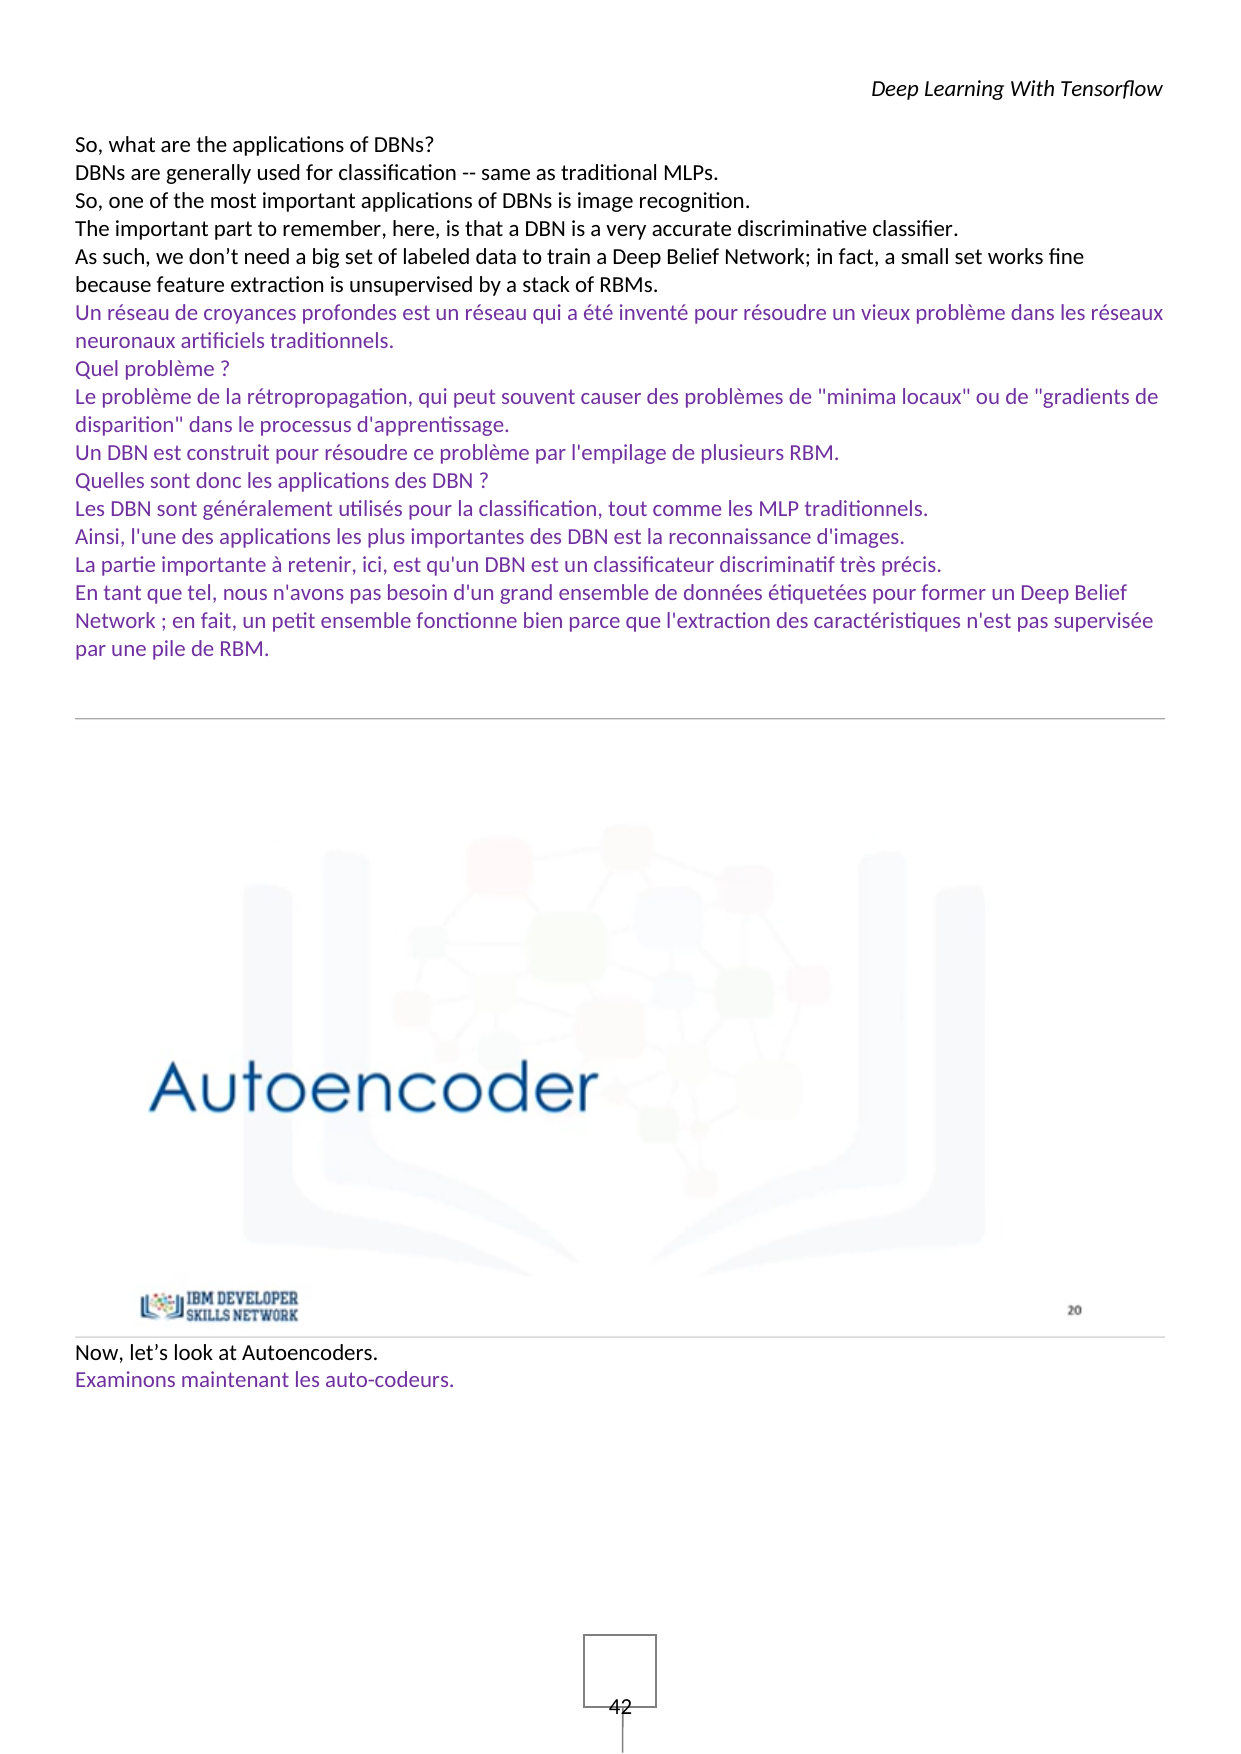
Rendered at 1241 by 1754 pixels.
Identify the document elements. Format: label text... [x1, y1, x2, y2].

text Ainsi, l'une des applications les plus importantes des DBN est la reconnaissance d'images. [75, 522, 1165, 550]
text Un DBN est construit pour résoudre ce problème par l'empilage de plusieurs RBM. [75, 438, 1165, 466]
text Le problème de la rétropropagation, qui peut souvent causer des problèmes de "minima locaux" ou de "gradients de disparition" dans le processus d'apprentissage. [75, 382, 1165, 438]
text En tant que tel, nous n'avons pas besoin d'un grand ensemble de données étiquetées pour former un Deep Belief Network ; en fait, un petit ensemble fonctionne bien parce que l'extraction des caractéristiques n'est pas supervisée par une pile de RBM. [75, 578, 1165, 662]
text The important part to remember, here, is that a DBN is a very accurate discriminative classifier. [75, 214, 1165, 242]
text As such, we don’t need a big set of labeled data to train a Deep Belief Network; in fact, a small set works fine because feature extraction is unsupervised by a stack of RBMs. [75, 242, 1165, 298]
text Now, let’s look at Autoencoders. [75, 1338, 1165, 1366]
text DBNs are generally used for classification -- same as traditional MLPs. [75, 158, 1165, 186]
text Examinons maintenant les auto-codeurs. [75, 1366, 1165, 1394]
text Quelles sont donc les applications des DBN ? [75, 466, 1165, 494]
text Les DBN sont généralement utilisés pour la classification, tout comme les MLP traditionnels. [75, 494, 1165, 522]
text So, one of the most important applications of DBNs is image recognition. [75, 186, 1165, 214]
picture [75, 718, 1166, 1338]
text So, what are the applications of DBNs? [75, 130, 1165, 158]
text Quel problème ? [75, 354, 1165, 382]
text Un réseau de croyances profondes est un réseau qui a été inventé pour résoudre un vieux problème dans les réseaux neuronaux artificiels traditionnels. [75, 298, 1165, 354]
text La partie importante à retenir, ici, est qu'un DBN est un classificateur discriminatif très précis. [75, 550, 1165, 578]
